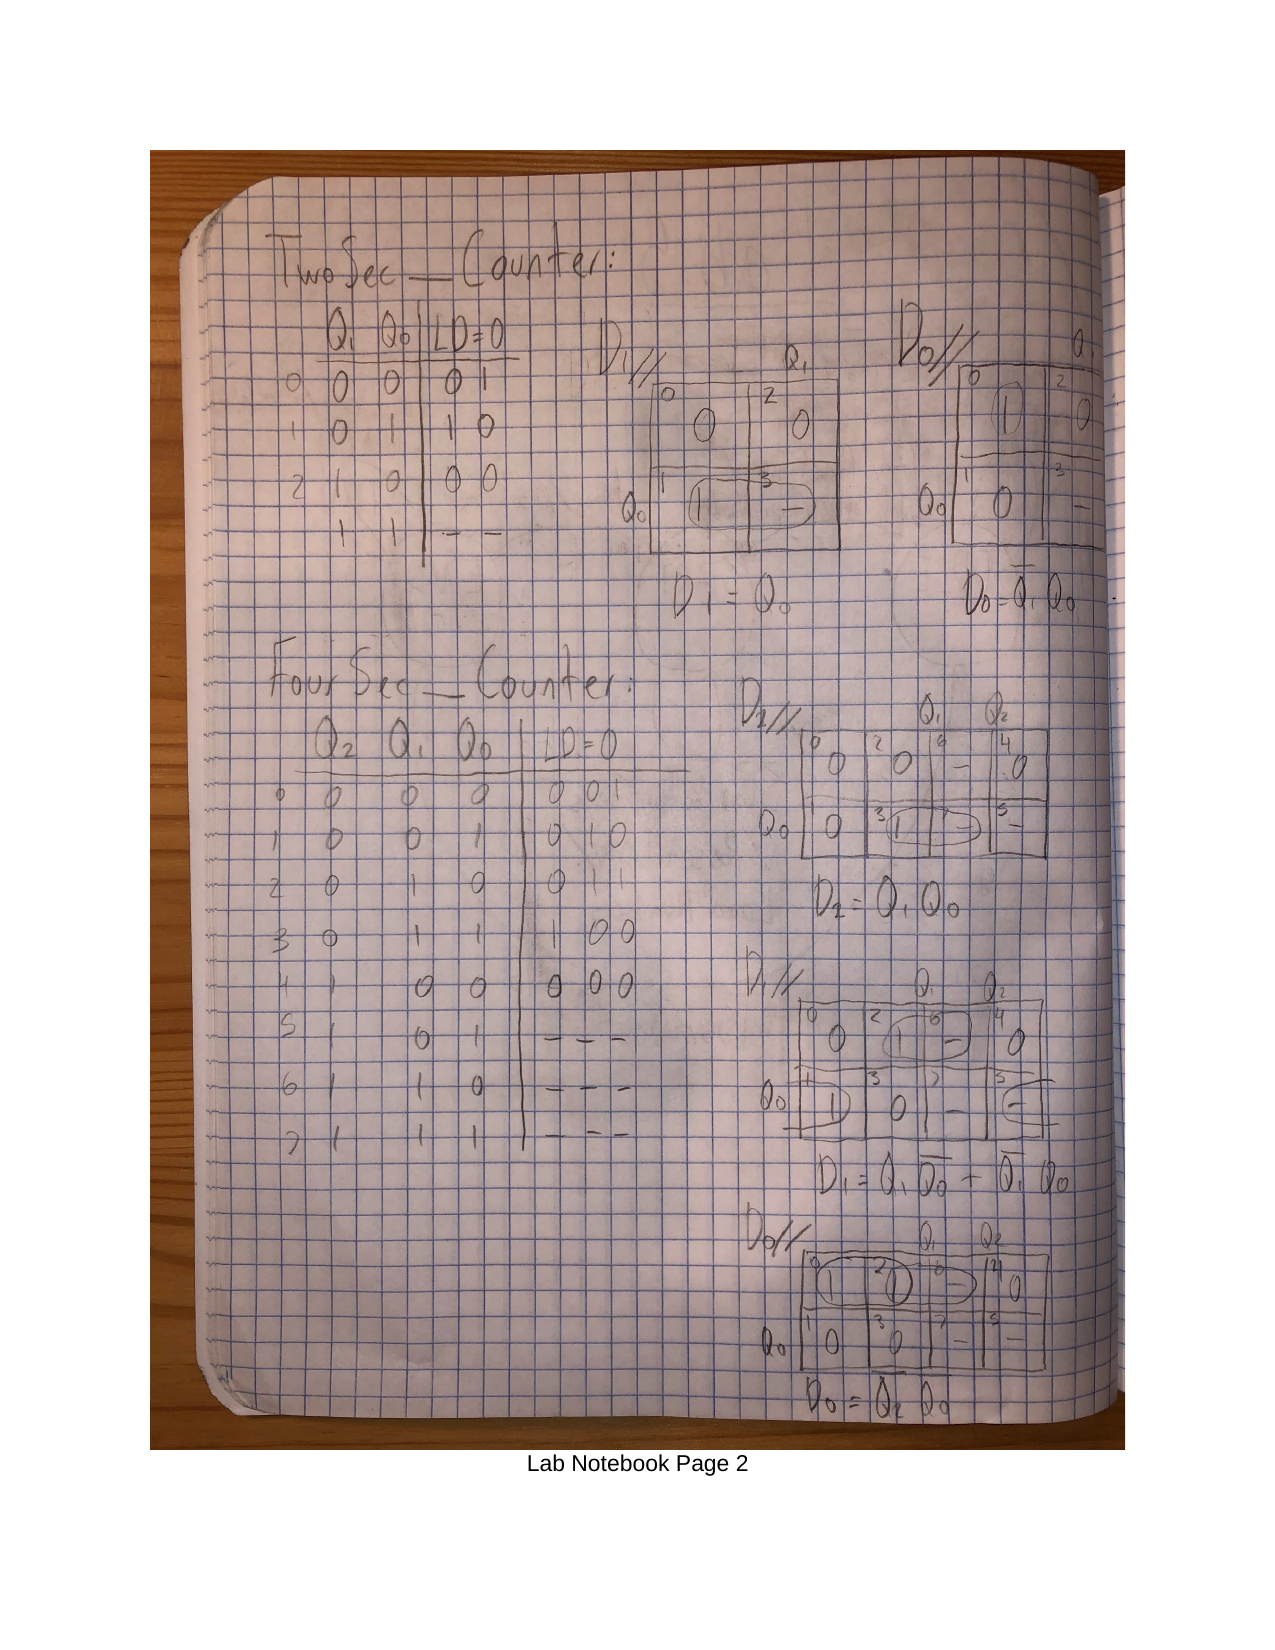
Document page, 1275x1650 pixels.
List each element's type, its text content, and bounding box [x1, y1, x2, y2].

picture [150, 150, 1125, 1450]
text Lab Notebook Page 2 [150, 1450, 1125, 1476]
